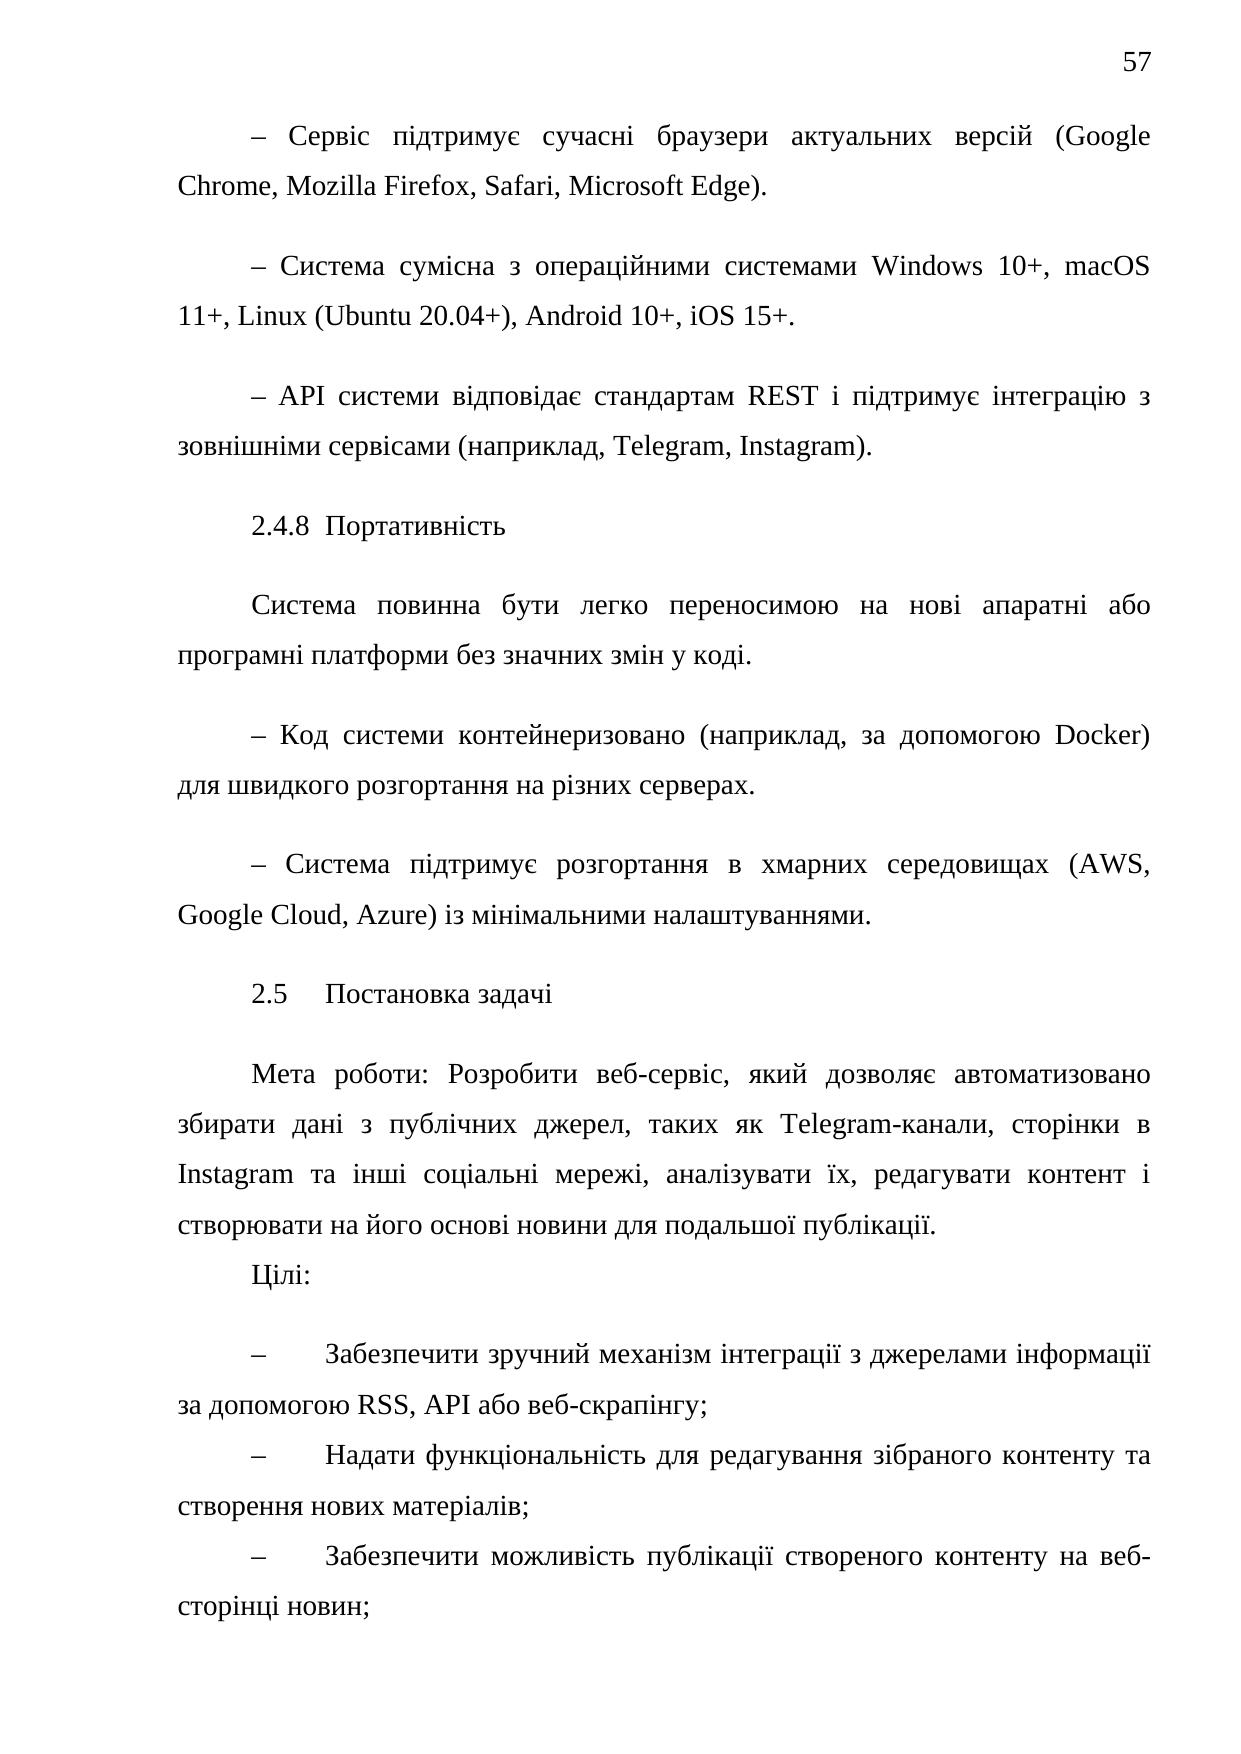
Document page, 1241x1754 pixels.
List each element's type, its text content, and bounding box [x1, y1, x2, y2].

text Система повинна бути легко переносимою на нові апаратні або програмні платформи без значних змін у коді. [177, 587, 1152, 671]
list Надати функціональність для редагування зібраного контенту та створення нових матеріалів; [177, 1437, 1152, 1521]
text – Система сумісна з операційними системами Windows 10+, macOS 11+, Linux (Ubuntu 20.04+), Android 10+, iOS 15+. [177, 248, 1152, 332]
text Цілі: [177, 1257, 1152, 1291]
text – Код системи контейнеризовано (наприклад, за допомогою Docker) для швидкого розгортання на різних серверах. [177, 717, 1152, 801]
list Забезпечити зручний механізм інтеграції з джерелами інформації за допомогою RSS, API або веб-скрапінгу; [177, 1337, 1152, 1421]
subtitle Постановка задачі [251, 976, 1152, 1010]
text Мета роботи: Розробити веб-сервіс, який дозволяє автоматизовано збирати дані з публічних джерел, таких як Telegram-канали, сторінки в Instagram та інші соціальні мережі, аналізувати їх, редагувати контент і створювати на його основі новини для подальшої публікації. [177, 1056, 1152, 1240]
text – Система підтримує розгортання в хмарних середовищах (AWS, Google Cloud, Azure) із мінімальними налаштуваннями. [177, 847, 1152, 931]
text – API системи відповідає стандартам REST і підтримує інтеграцію з зовнішніми сервісами (наприклад, Telegram, Instagram). [177, 378, 1152, 462]
subtitle Портативність [177, 508, 1152, 541]
text – Сервіс підтримує сучасні браузери актуальних версій (Google Chrome, Mozilla Firefox, Safari, Microsoft Edge). [177, 118, 1152, 202]
list Забезпечити можливість публікації створеного контенту на веб-сторінці новин; [177, 1538, 1152, 1622]
